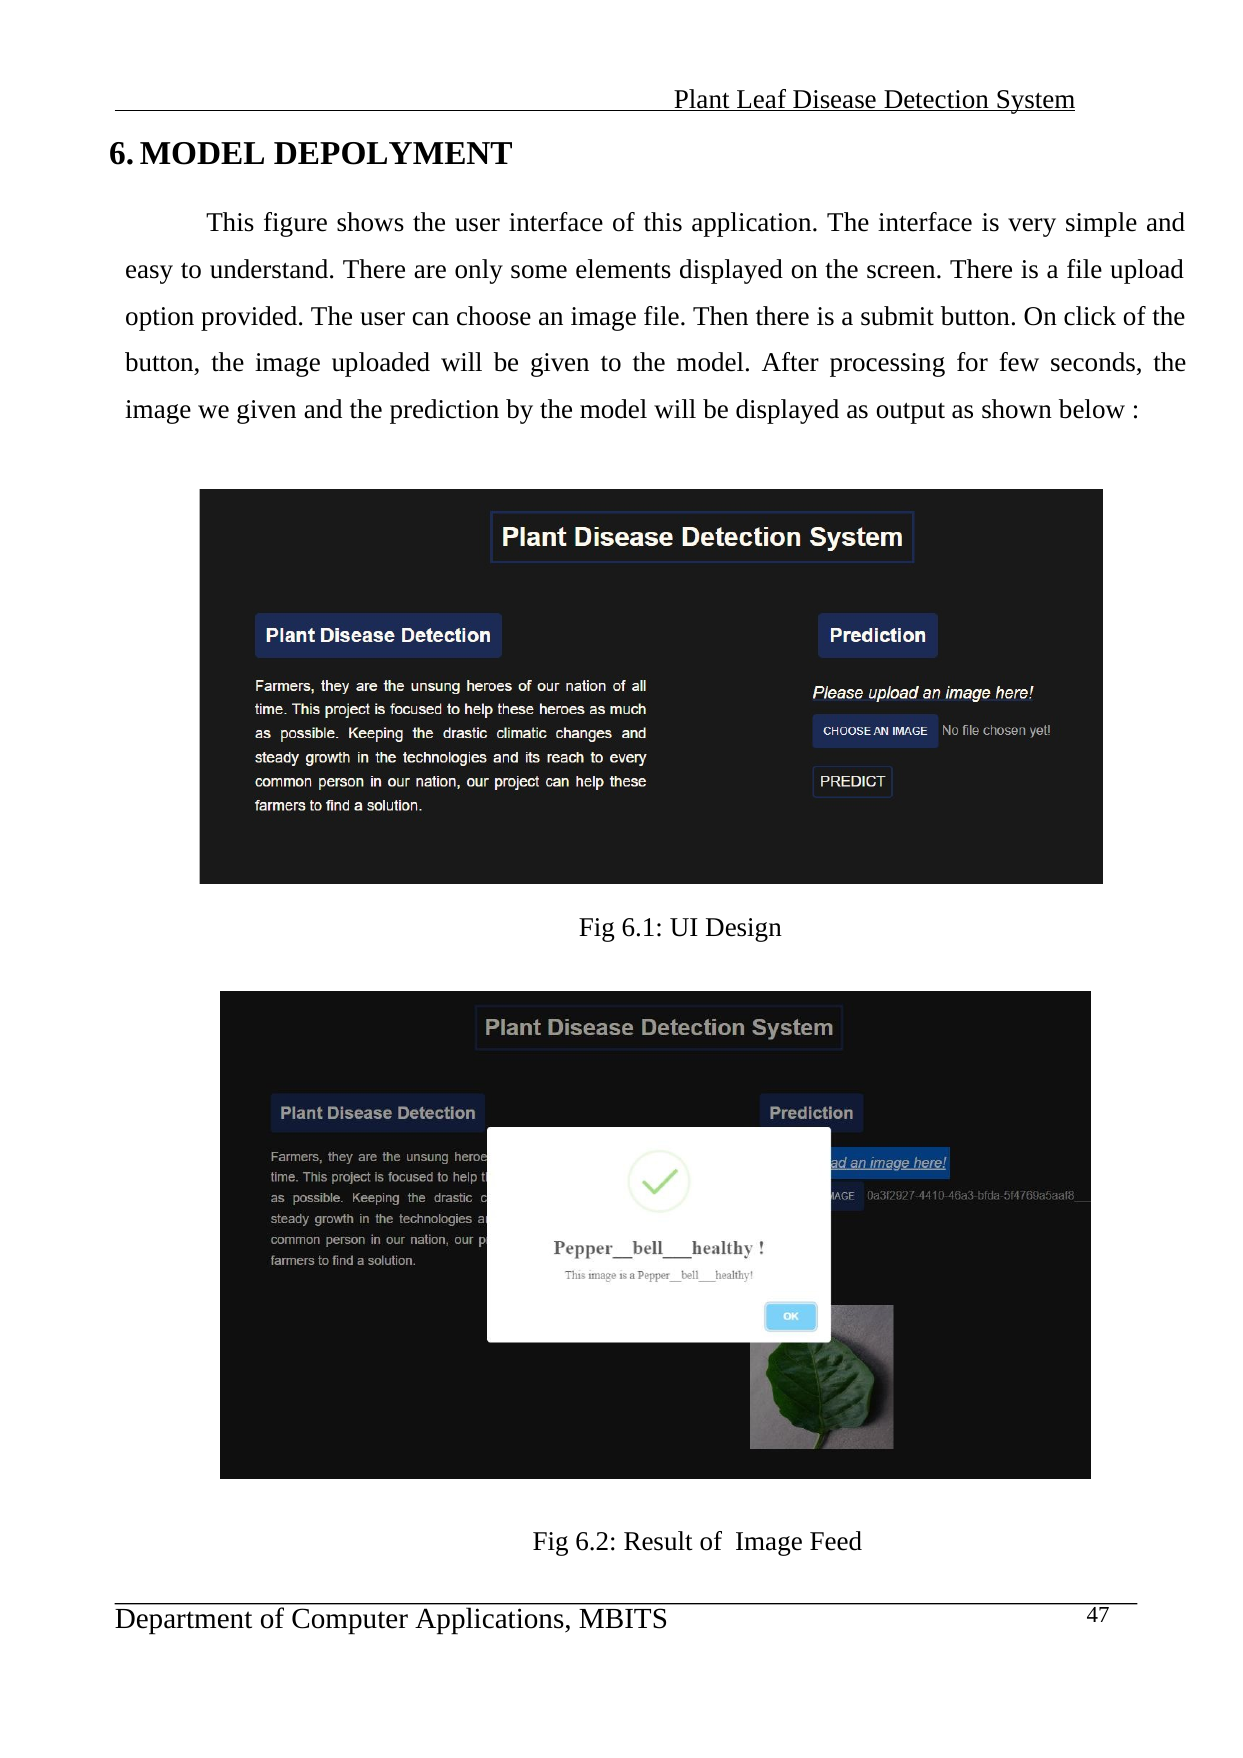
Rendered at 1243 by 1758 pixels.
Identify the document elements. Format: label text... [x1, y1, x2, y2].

picture [199, 489, 1103, 884]
text This figure shows the user interface of this application. The interface is very simple and easy to understand. There are only some elements displayed on the screen. There is a file upload option provided. The user can choose an image file. Then there is a submit button. On click of the button, the image uploaded will be given to the model. After processing for few seconds, the image we given and the prediction by the model will be displayed as output as shown below : [125, 206, 1187, 424]
subtitle MODEL DEPOLYMENT [109, 133, 1211, 172]
text Fig 6.1: UI Design [311, 911, 1049, 943]
text Fig 6.2: Result of Image Feed [532, 1525, 1211, 1556]
picture [220, 991, 1091, 1479]
